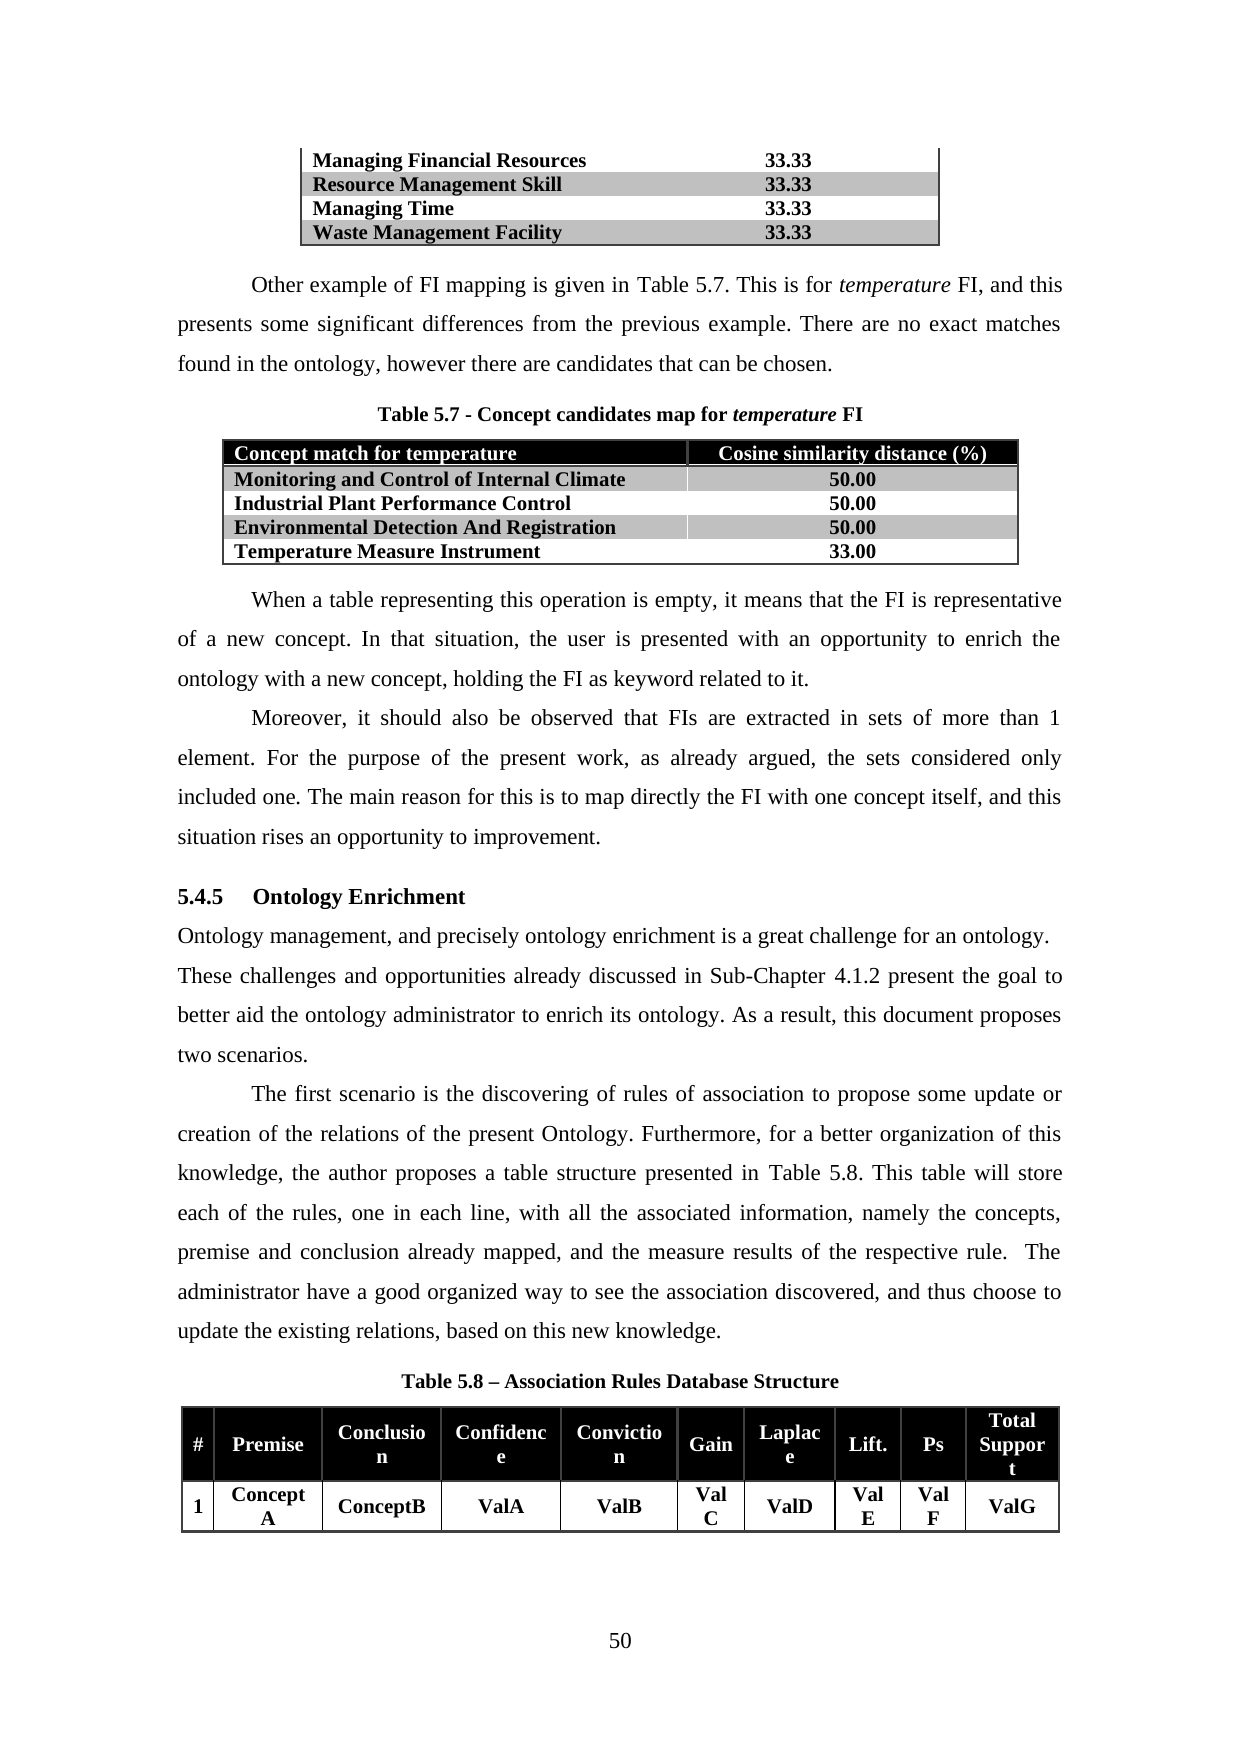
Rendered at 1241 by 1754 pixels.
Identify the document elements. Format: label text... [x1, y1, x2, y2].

table_cell 50.00 [688, 491, 1017, 515]
subtitle Ontology Enrichment [177, 883, 1063, 909]
table_header Cosine similarity distance (%) [689, 441, 1017, 464]
table_cell Managing Financial Resources [302, 148, 637, 172]
text Ontology management, and precisely ontology enrichment is a great challenge for an ontology. [177, 922, 1063, 949]
table_header Lift. [836, 1408, 900, 1480]
table_header Confidence [442, 1408, 560, 1480]
text Moreover, it should also be observed that FIs are extracted in sets of more than 1 element. For the purpose of the present work, as already argued, the sets considered only included one. The main reason for this is to map directly the FI with one concept itself, and this situation rises an opportunity to improvement. [177, 704, 1063, 849]
table_header # [183, 1408, 213, 1480]
table_cell ValG [966, 1482, 1058, 1530]
text These challenges and opportunities already discussed in Sub-Chapter 4.1.2 present the goal to better aid the ontology administrator to enrich its ontology. As a result, this document proposes two scenarios. [177, 962, 1063, 1067]
table_cell Resource Management Skill [302, 172, 637, 196]
table_cell ValD [745, 1482, 834, 1530]
table_cell Waste Management Facility [302, 220, 637, 244]
table_header Laplace [745, 1408, 834, 1480]
table_cell ValE [836, 1482, 900, 1530]
table_cell ValF [901, 1482, 965, 1530]
table_cell 1 [183, 1482, 213, 1530]
table_cell ValC [678, 1482, 744, 1530]
table_cell ConceptA [214, 1482, 322, 1530]
table_header Gain [679, 1408, 743, 1480]
table_cell Temperature Measure Instrument [224, 539, 687, 563]
table_cell 33.33 [637, 220, 938, 244]
table_header Ps [902, 1408, 965, 1480]
table_cell 50.00 [688, 467, 1017, 491]
table_header Total Support [967, 1408, 1058, 1480]
table_cell Monitoring and Control of Internal Climate [224, 467, 687, 491]
table_cell Environmental Detection And Registration [224, 515, 687, 539]
table_cell Industrial Plant Performance Control [224, 491, 687, 515]
table_header Premise [215, 1408, 321, 1480]
table_cell 33.00 [688, 539, 1017, 563]
table_header Concept match for temperature [224, 441, 686, 464]
table_cell ValA [442, 1482, 560, 1530]
table_cell 33.33 [637, 196, 938, 220]
subtitle When a table representing this operation is empty, it means that the FI is representative of a new concept. In that situation, the user is presented with an opportunity to enrich the ontology with a new concept, holding the FI as keyword related to it. [177, 586, 1063, 691]
table_cell 33.33 [637, 148, 938, 172]
table_header Conviction [562, 1408, 676, 1480]
table_cell Managing Time [302, 196, 637, 220]
table_header Conclusion [323, 1408, 440, 1480]
table_cell 50.00 [688, 515, 1017, 539]
table_cell ValB [561, 1482, 677, 1530]
table_cell 33.33 [637, 172, 938, 196]
table_cell ConceptB [323, 1482, 441, 1530]
